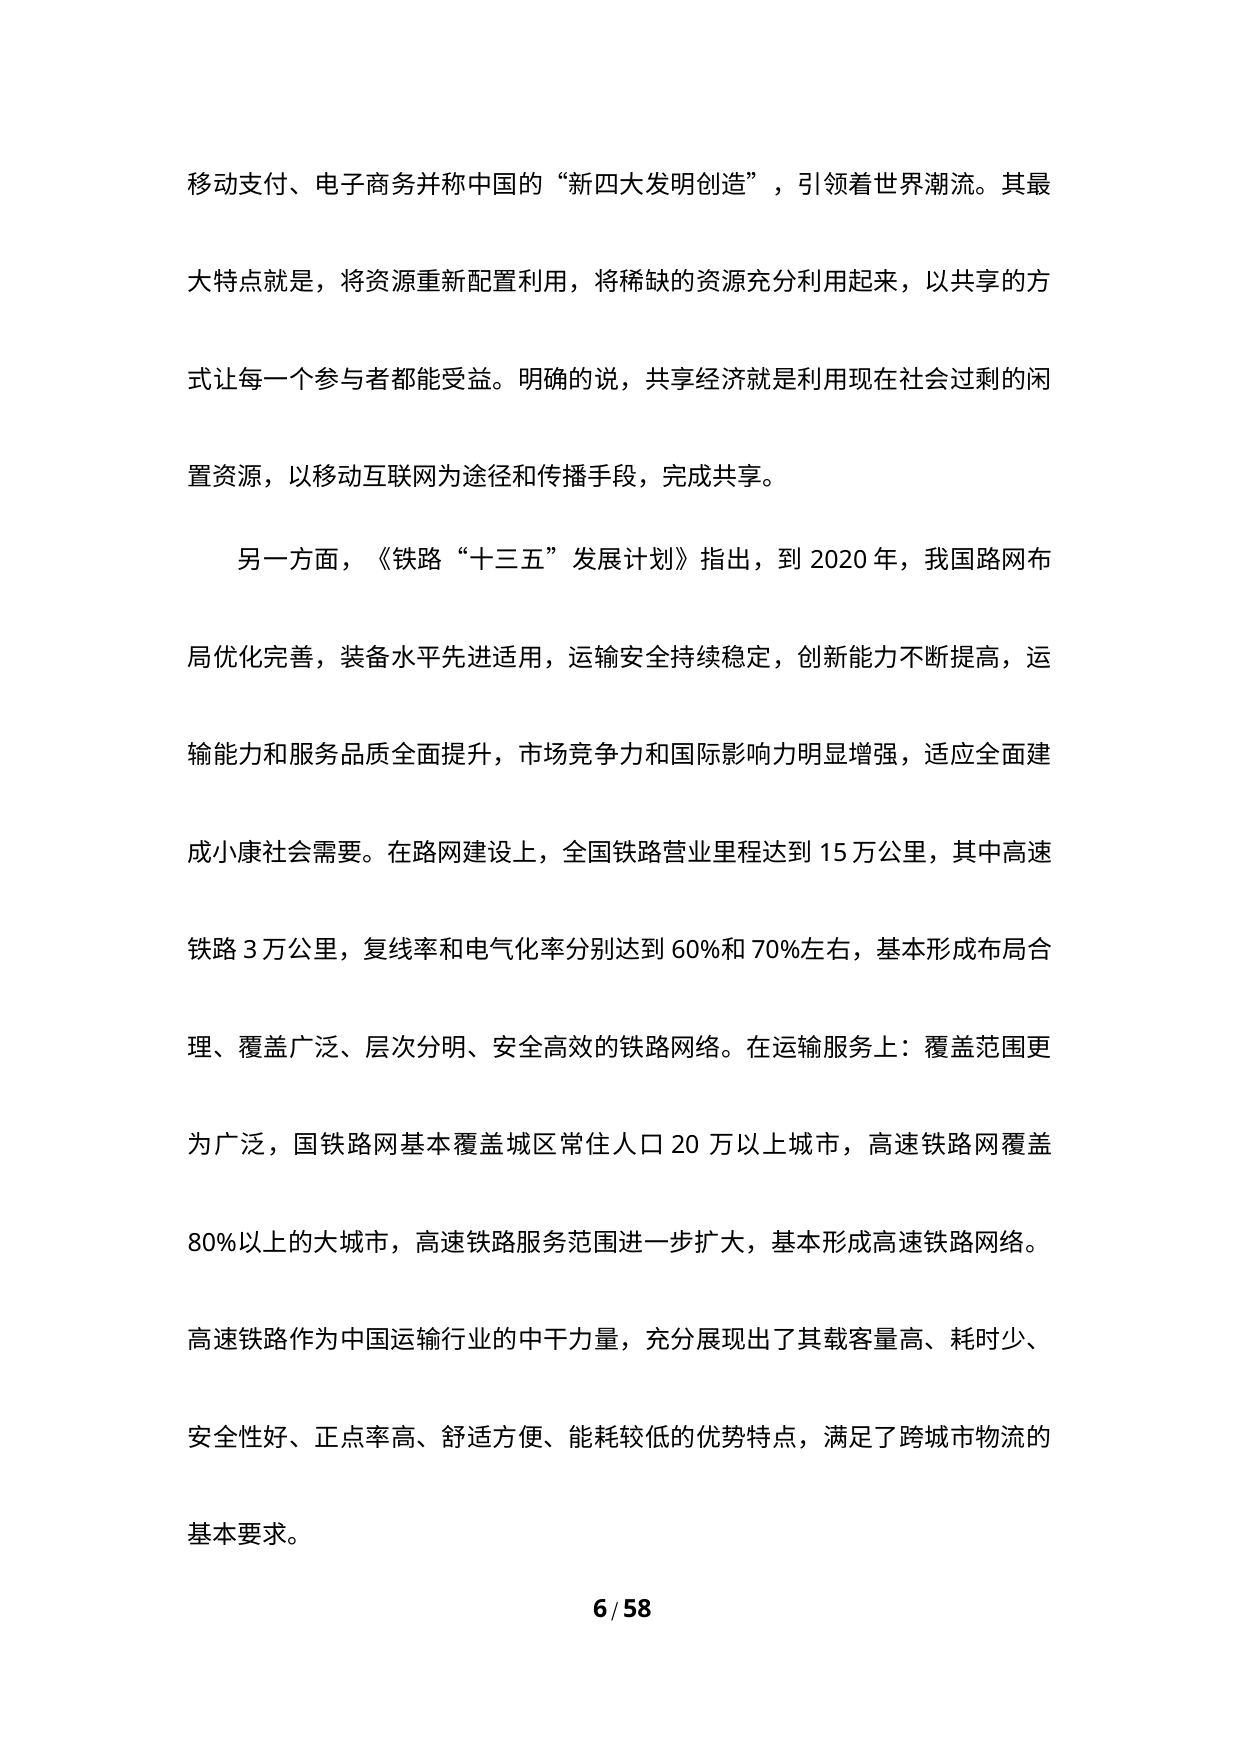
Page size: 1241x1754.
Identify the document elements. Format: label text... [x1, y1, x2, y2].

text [187, 150, 1053, 507]
text 另一方面，《铁路“十三五”发展计划》指出，到2020年，我国路网布局优化完善，装备水平先进适用，运输安全持续稳定，创新能力不断提高，运输能力和服务品质全面提升，市场竞争力和国际影响力明显增强，适应全面建成小康社会需要。在路网建设上，全国铁路营业里程达到15万公里，其中高速铁路3万公里，复线率和电气化率分别达到60%和70%左右，基本形成布局合理、覆盖广泛、层次分明、安全高效的铁路网络。在运输服务上：覆盖范围更为广泛，国铁路网基本覆盖城区常住人口20 万以上城市，高速铁路网覆盖 80%以上的大城市，高速铁路服务范围进一步扩大，基本形成高速铁路网络。高速铁路作为中国运输行业的中干力量，充分展现出了其载客量高、耗时少、安全性好、正点率高、舒适方便、能耗较低的优势特点，满足了跨城市物流的基本要求。 [187, 526, 1053, 1566]
